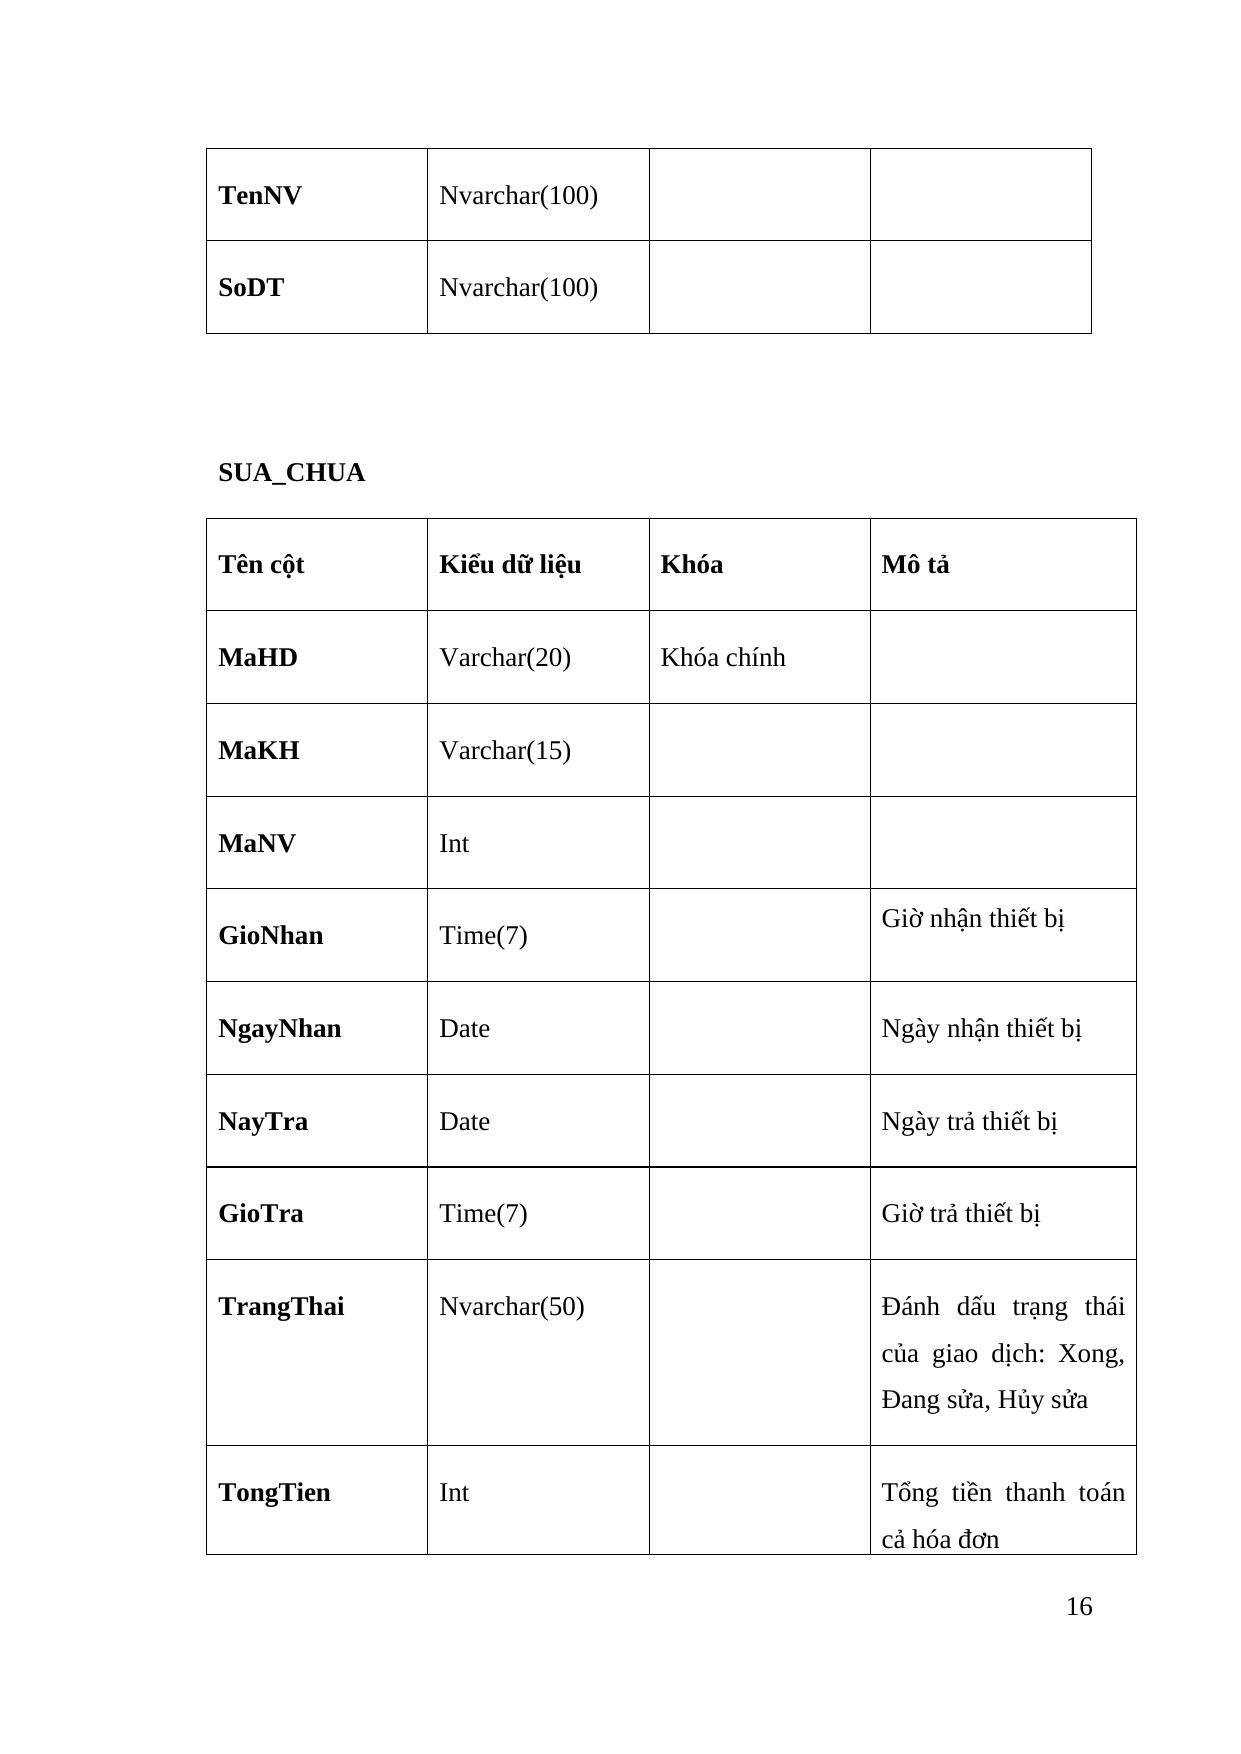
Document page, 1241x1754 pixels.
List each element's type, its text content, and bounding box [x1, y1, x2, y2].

table_cell [871, 704, 1136, 796]
table_cell Khóa [650, 519, 870, 610]
table_cell Khóa chính [650, 611, 870, 703]
table_cell Time(7) [428, 889, 649, 981]
table_cell [871, 241, 1091, 333]
table_cell [650, 149, 870, 240]
table_cell Ngày nhận thiết bị [871, 982, 1136, 1074]
table_cell GioNhan [207, 889, 427, 981]
table_cell Nvarchar(100) [428, 149, 649, 240]
table_cell TenNV [207, 149, 427, 240]
table_cell Giờ nhận thiết bị [871, 889, 1136, 981]
table_cell [650, 1260, 870, 1445]
table_cell MaKH [207, 704, 427, 796]
table_cell [650, 1446, 870, 1554]
table_cell Giờ trả thiết bị [871, 1168, 1136, 1259]
table_cell TongTien [207, 1446, 427, 1554]
table_cell [650, 982, 870, 1074]
table_cell Varchar(20) [428, 611, 649, 703]
table_cell TrangThai [207, 1260, 427, 1445]
table_cell [871, 611, 1136, 703]
table_cell Date [428, 1075, 649, 1166]
table_cell [871, 149, 1091, 240]
table_cell GioTra [207, 1168, 427, 1259]
table_cell SoDT [207, 241, 427, 333]
table_cell Int [428, 1446, 649, 1554]
table_cell Nvarchar(100) [428, 241, 649, 333]
table_header SUA_CHUA [207, 426, 1137, 517]
table_cell [650, 1168, 870, 1259]
table_cell Tên cột [207, 519, 427, 610]
table_cell NayTra [207, 1075, 427, 1166]
table_cell NgayNhan [207, 982, 427, 1074]
table_cell Ngày trả thiết bị [871, 1075, 1136, 1166]
table_cell Nvarchar(50) [428, 1260, 649, 1445]
table_cell Time(7) [428, 1168, 649, 1259]
table_cell MaHD [207, 611, 427, 703]
table_cell [650, 889, 870, 981]
table_cell Đánh dấu trạng thái của giao dịch: Xong, Đang sửa, Hủy sửa [871, 1260, 1136, 1445]
table_cell Tổng tiền thanh toán cả hóa đơn [871, 1446, 1136, 1554]
table_cell [650, 241, 870, 333]
table_cell Mô tả [871, 519, 1136, 610]
table_cell MaNV [207, 797, 427, 888]
table_cell [650, 1075, 870, 1166]
table_cell Date [428, 982, 649, 1074]
table_cell Varchar(15) [428, 704, 649, 796]
table_cell Int [428, 797, 649, 888]
table_cell [650, 797, 870, 888]
table_cell [871, 797, 1136, 888]
table_cell [650, 704, 870, 796]
table_cell Kiểu dữ liệu [428, 519, 649, 610]
